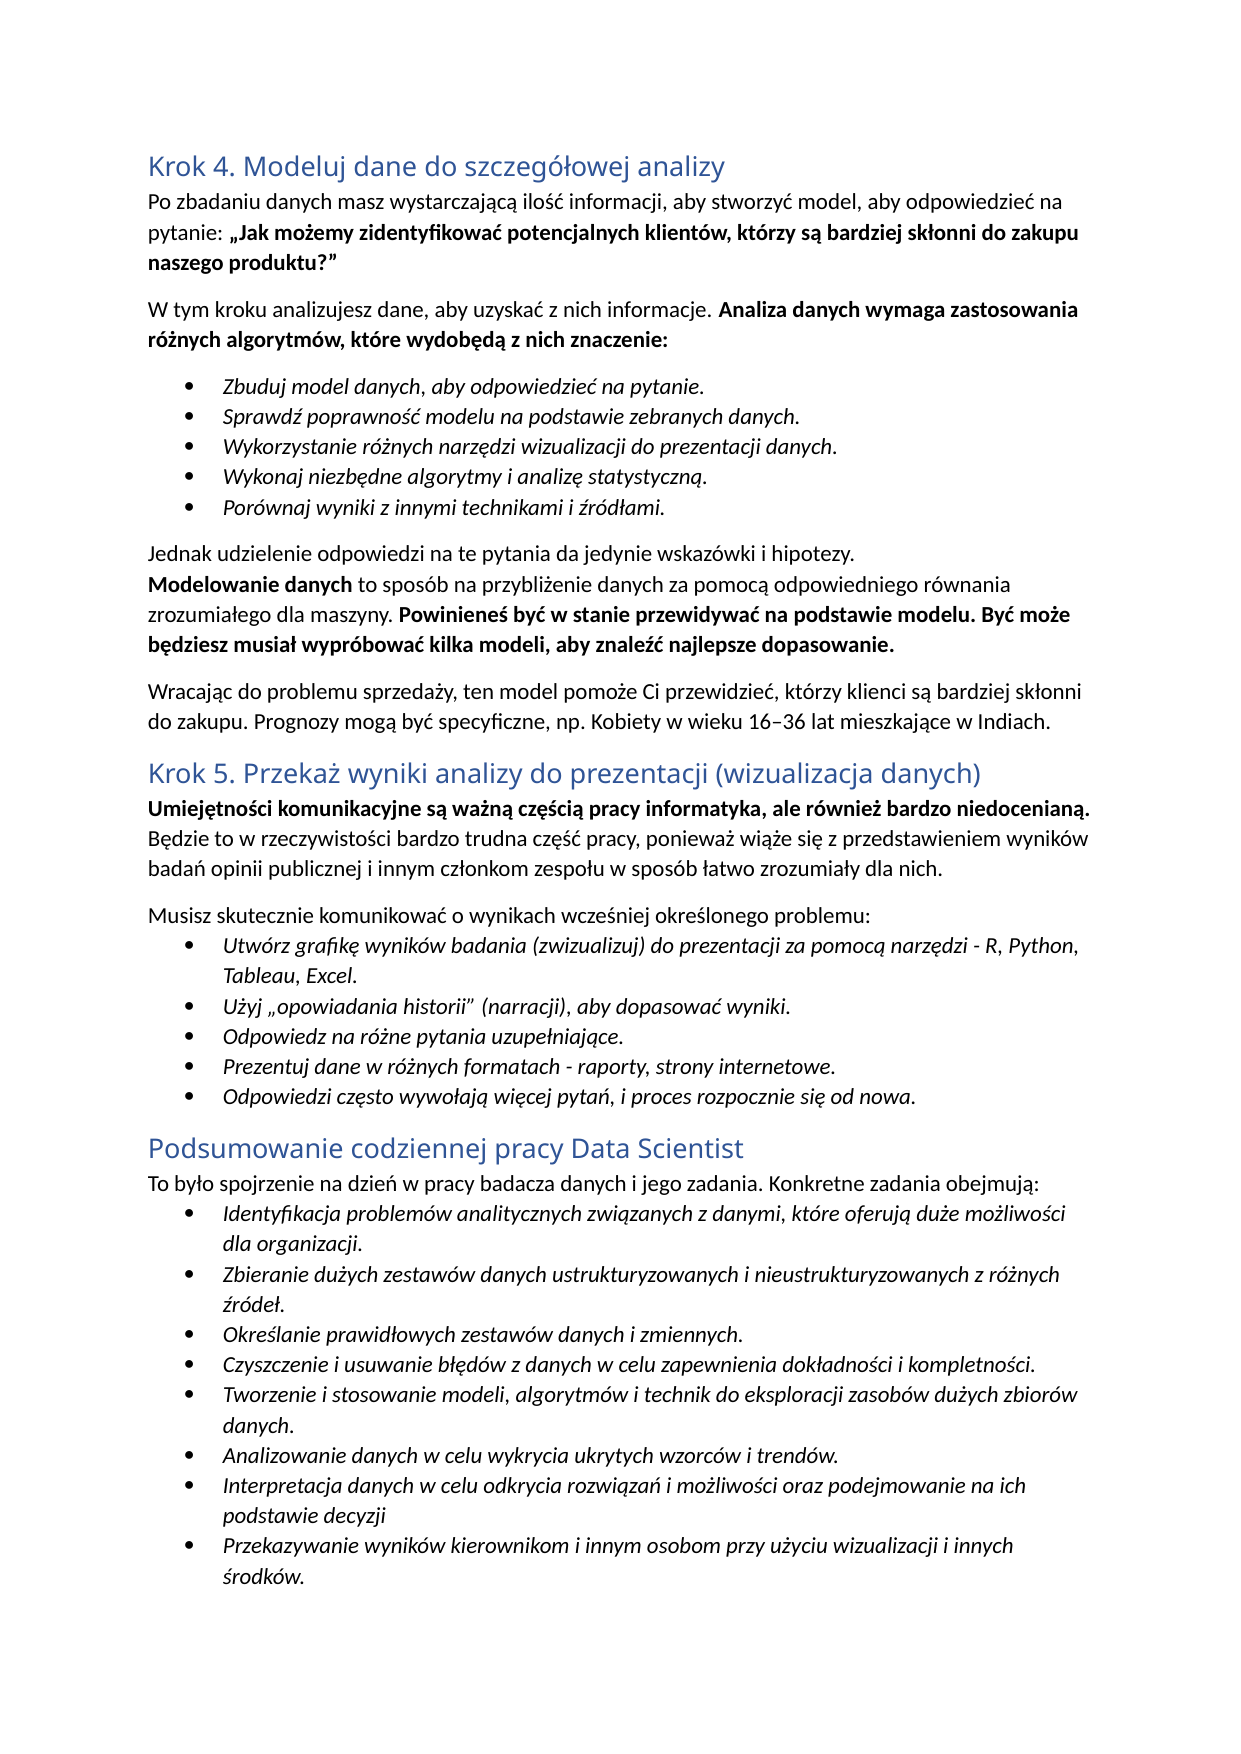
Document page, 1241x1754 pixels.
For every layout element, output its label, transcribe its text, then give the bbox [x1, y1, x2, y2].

list Tworzenie i stosowanie modeli, algorytmów i technik do eksploracji zasobów dużych zbiorów danych. [185, 1381, 1093, 1439]
list Analizowanie danych w celu wykrycia ukrytych wzorców i trendów. [185, 1441, 1093, 1469]
list Czyszczenie i usuwanie błędów z danych w celu zapewnienia dokładności i kompletności. [185, 1350, 1093, 1378]
list Prezentuj dane w różnych formatach - raporty, strony internetowe. [185, 1052, 1093, 1080]
text Wracając do problemu sprzedaży, ten model pomoże Ci przewidzieć, którzy klienci są bardziej skłonni do zakupu. Prognozy mogą być specyficzne, np. Kobiety w wieku 16–36 lat mieszkające w Indiach. [148, 677, 1093, 735]
list Porównaj wyniki z innymi technikami i źródłami. [185, 493, 1093, 521]
list Odpowiedzi często wywołają więcej pytań, i proces rozpocznie się od nowa. [185, 1082, 1093, 1110]
list Utwórz grafikę wyników badania (zwizualizuj) do prezentacji za pomocą narzędzi - R, Python, Tableau, Excel. [185, 931, 1093, 989]
list Identyfikacja problemów analitycznych związanych z danymi, które oferują duże możliwości dla organizacji. [185, 1199, 1093, 1257]
text Jednak udzielenie odpowiedzi na te pytania da jedynie wskazówki i hipotezy. [148, 539, 1093, 567]
subtitle Podsumowanie codziennej pracy Data Scientist [148, 1129, 1093, 1166]
list Wykorzystanie różnych narzędzi wizualizacji do prezentacji danych. [185, 432, 1093, 460]
list Wykonaj niezbędne algorytmy i analizę statystyczną. [185, 462, 1093, 490]
list Zbieranie dużych zestawów danych ustrukturyzowanych i nieustrukturyzowanych z różnych źródeł. [185, 1260, 1093, 1318]
text Po zbadaniu danych masz wystarczającą ilość informacji, aby stworzyć model, aby odpowiedzieć na pytanie: „Jak możemy zidentyfikować potencjalnych klientów, którzy są bardziej skłonni do zakupu naszego produktu?” [148, 187, 1093, 276]
text Musisz skutecznie komunikować o wynikach wcześniej określonego problemu: [148, 901, 1093, 929]
list Sprawdź poprawność modelu na podstawie zebranych danych. [185, 402, 1093, 430]
list Odpowiedz na różne pytania uzupełniające. [185, 1022, 1093, 1050]
subtitle Krok 4. Modeluj dane do szczegółowej analizy [148, 148, 1093, 184]
list Użyj „opowiadania historii” (narracji), aby dopasować wyniki. [185, 992, 1093, 1020]
list Przekazywanie wyników kierownikom i innym osobom przy użyciu wizualizacji i innych środków. [185, 1532, 1093, 1590]
text W tym kroku analizujesz dane, aby uzyskać z nich informacje. Analiza danych wymaga zastosowania różnych algorytmów, które wydobędą z nich znaczenie: [148, 295, 1093, 353]
subtitle Krok 5. Przekaż wyniki analizy do prezentacji (wizualizacja danych) [148, 754, 1093, 791]
text Modelowanie danych to sposób na przybliżenie danych za pomocą odpowiedniego równania zrozumiałego dla maszyny. Powinieneś być w stanie przewidywać na podstawie modelu. Być może będziesz musiał wypróbować kilka modeli, aby znaleźć najlepsze dopasowanie. [148, 570, 1093, 658]
list Interpretacja danych w celu odkrycia rozwiązań i możliwości oraz podejmowanie na ich podstawie decyzji [185, 1471, 1093, 1529]
list Określanie prawidłowych zestawów danych i zmiennych. [185, 1320, 1093, 1348]
list Zbuduj model danych, aby odpowiedzieć na pytanie. [185, 372, 1093, 400]
text To było spojrzenie na dzień w pracy badacza danych i jego zadania. Konkretne zadania obejmują: [148, 1169, 1093, 1197]
text Umiejętności komunikacyjne są ważną częścią pracy informatyka, ale również bardzo niedocenianą. Będzie to w rzeczywistości bardzo trudna część pracy, ponieważ wiąże się z przedstawieniem wyników badań opinii publicznej i innym członkom zespołu w sposób łatwo zrozumiały dla nich. [148, 794, 1093, 882]
